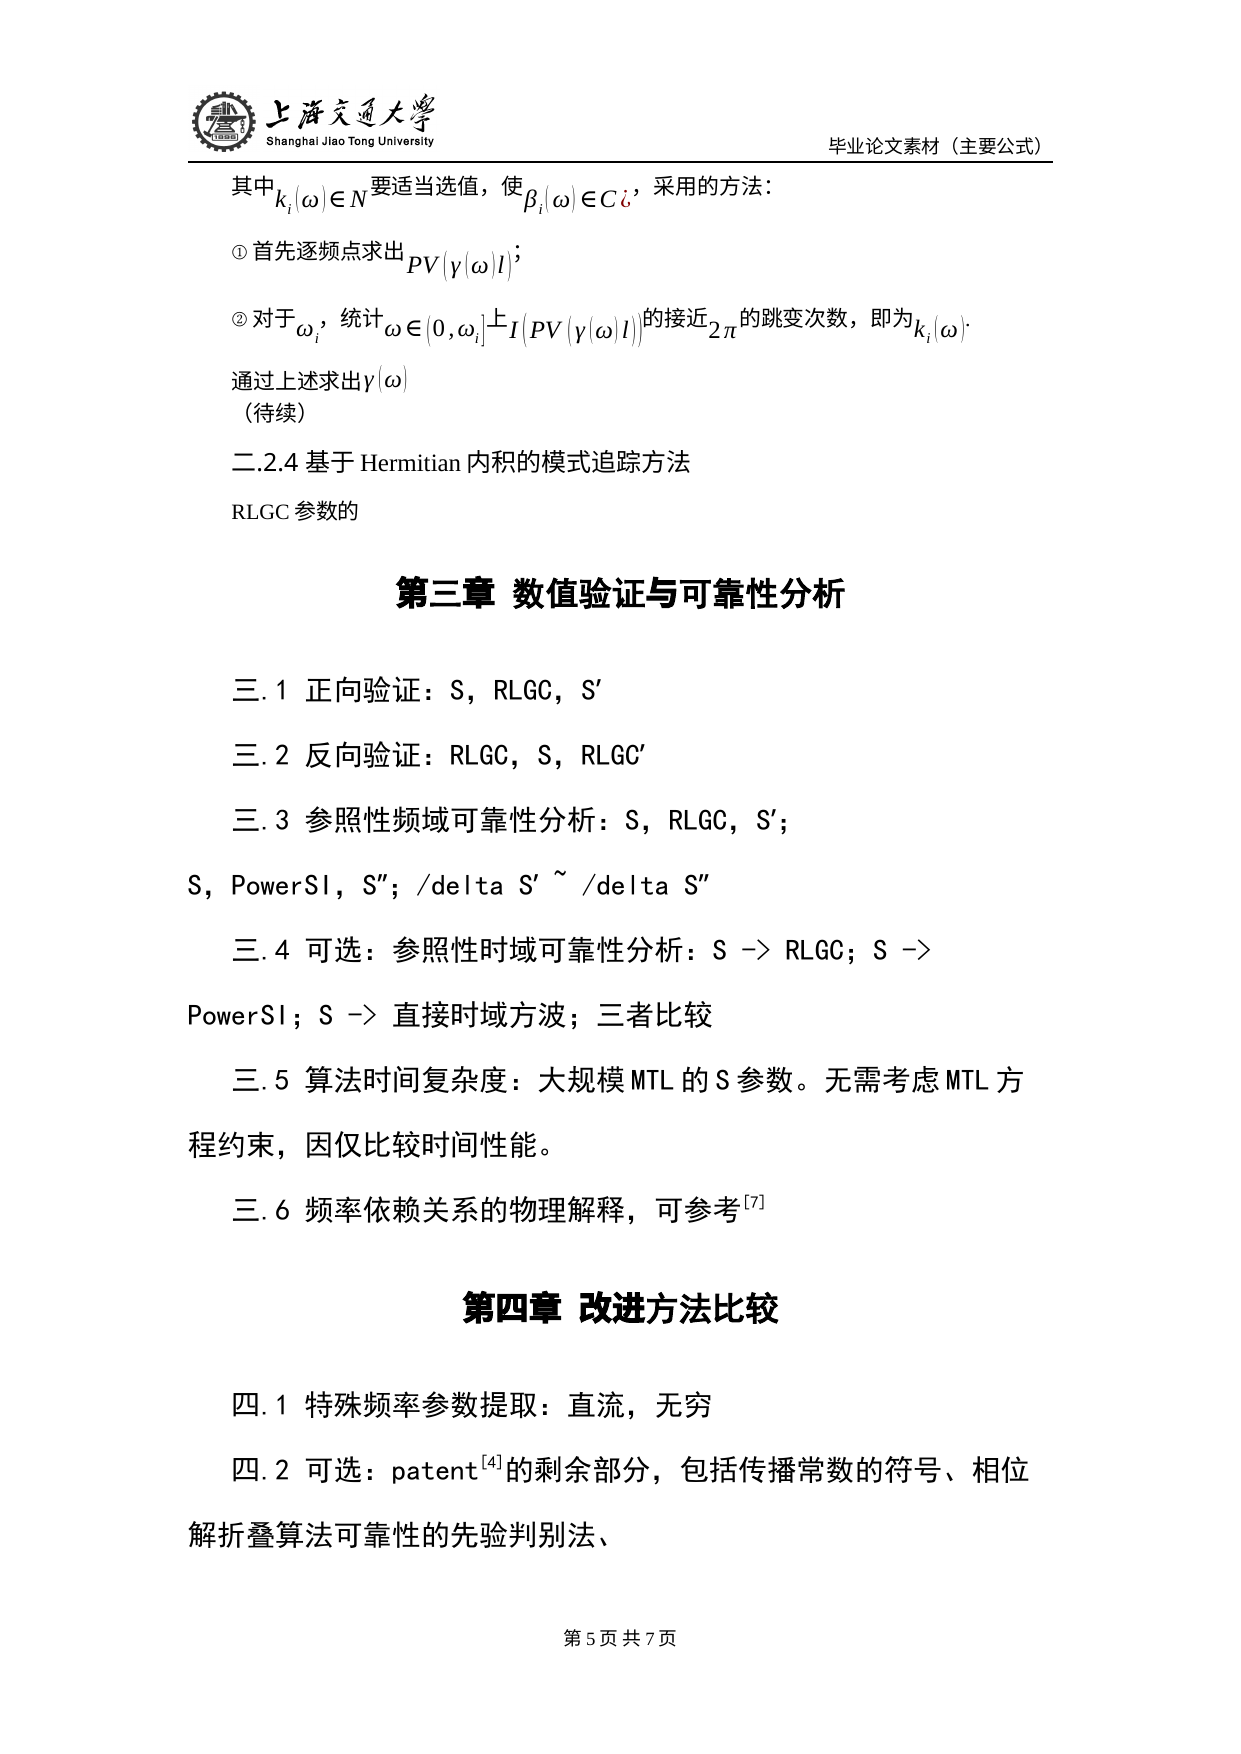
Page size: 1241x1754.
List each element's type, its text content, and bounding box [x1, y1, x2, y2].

subtitle 数值验证与可靠性分析 [187, 558, 1053, 623]
subtitle 可选：patent[4]的剩余部分，包括传播常数的符号、相位解折叠算法可靠性的先验判别法、 [187, 1436, 1050, 1566]
text ②对于，统计上的接近的跳变次数，即为. [187, 298, 1053, 363]
subtitle 频率依赖关系的物理解释，可参考[7] [187, 1176, 1050, 1241]
subtitle 算法时间复杂度：大规模MTL的S参数。无需考虑MTL方程约束，因仅比较时间性能。 [187, 1046, 1050, 1176]
subtitle 改进方法比较 [187, 1273, 1053, 1338]
text 其中要适当选值，使，采用的方法： [187, 168, 1053, 233]
subtitle 基于Hermitian内积的模式追踪方法 [187, 428, 1050, 493]
text （待续） [187, 396, 1053, 428]
text 通过上述求出 [187, 363, 1053, 396]
subtitle 参照性频域可靠性分析：S，RLGC，S’；S，PowerSI，S’’；/delta S’ ~ /delta S’’ [187, 786, 1050, 916]
subtitle 可选：参照性时域可靠性分析：S -> RLGC；S -> PowerSI；S -> 直接时域方波；三者比较 [187, 916, 1050, 1046]
subtitle 特殊频率参数提取：直流，无穷 [187, 1371, 1050, 1436]
text RLGC参数的 [187, 493, 1053, 526]
text ①首先逐频点求出； [187, 233, 1053, 298]
subtitle 反向验证：RLGC，S，RLGC’ [187, 721, 1050, 786]
subtitle 正向验证：S，RLGC，S’ [187, 656, 1050, 721]
